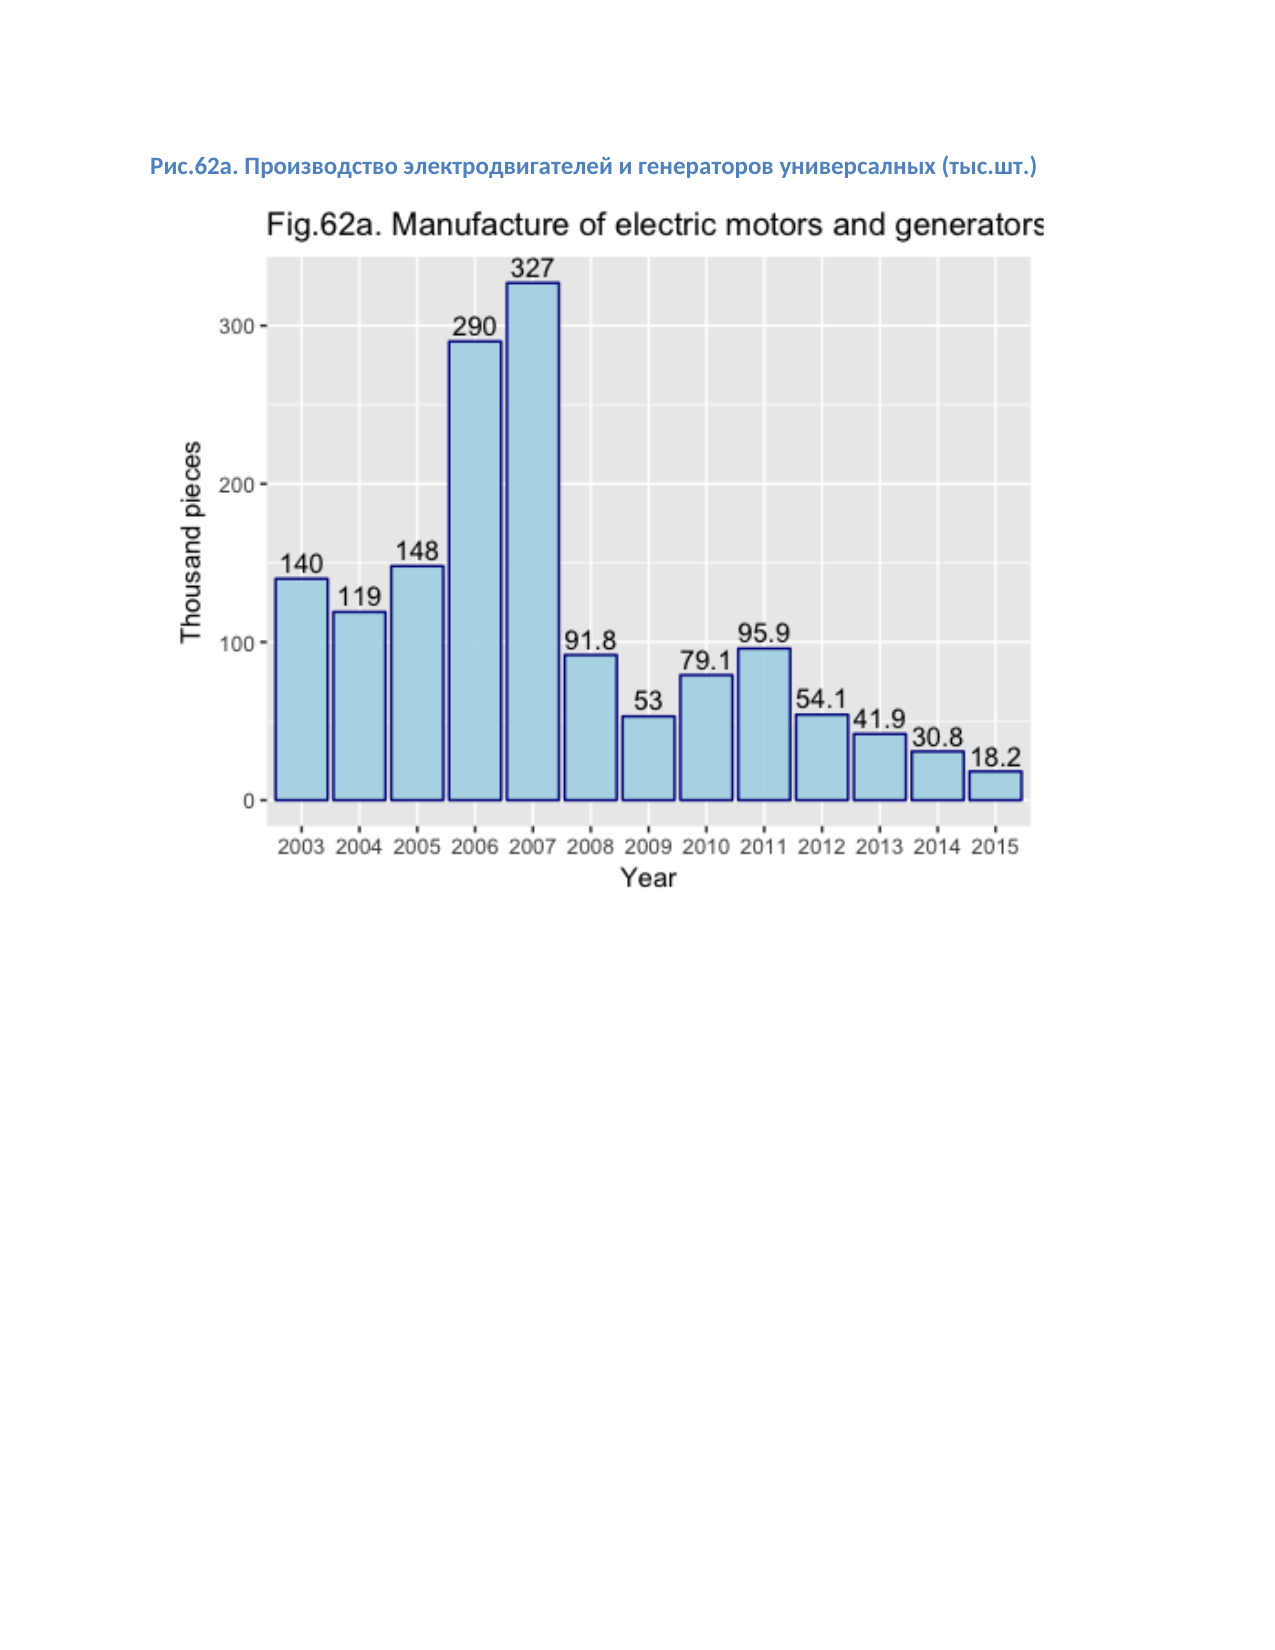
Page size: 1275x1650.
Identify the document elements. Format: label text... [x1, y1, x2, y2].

picture [168, 199, 1044, 900]
subtitle Рис.62а. Производство электродвигателей и генераторов универсалных (тыс.шт.) [150, 150, 1125, 181]
